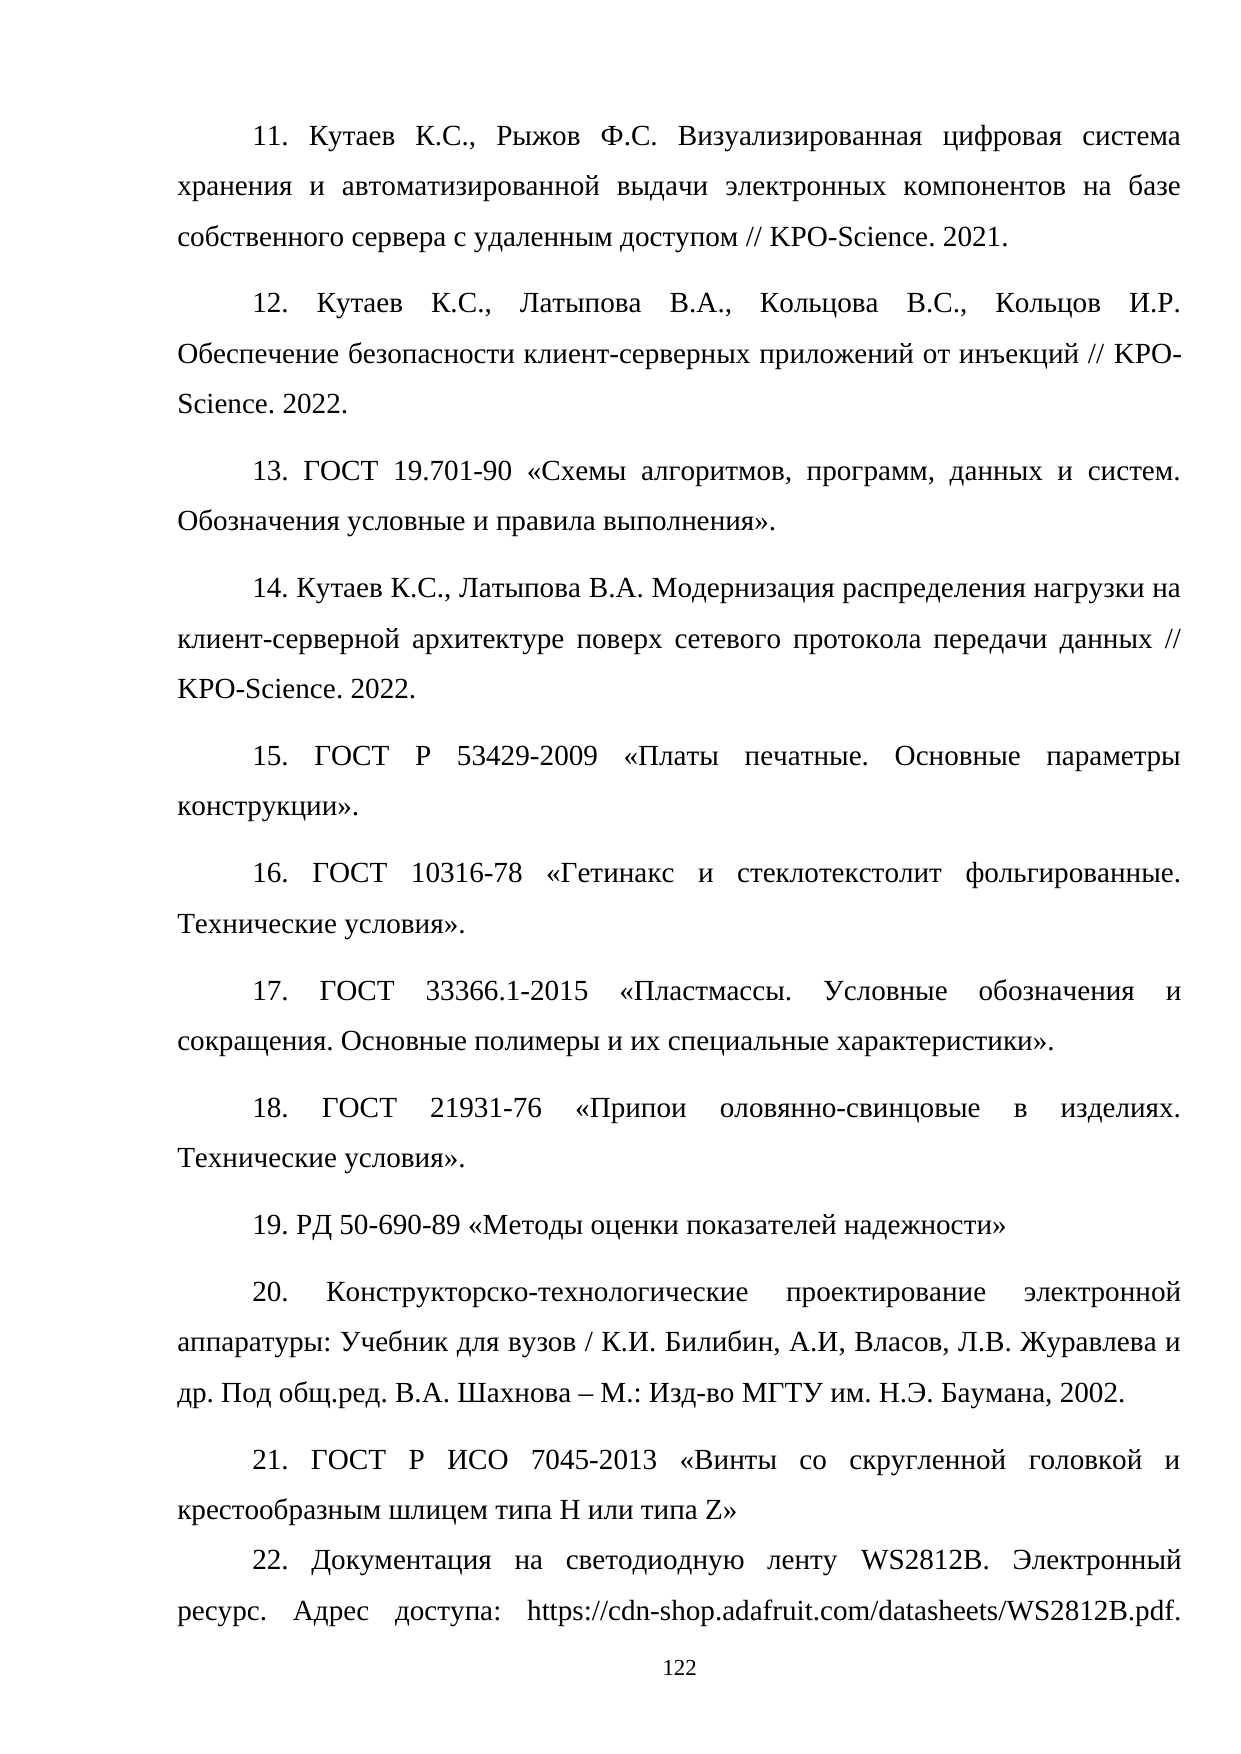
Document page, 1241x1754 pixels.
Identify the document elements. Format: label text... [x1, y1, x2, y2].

text 15. ГОСТ Р 53429-2009 «Платы печатные. Основные параметры конструкции». [177, 738, 1182, 822]
text 11. Кутаев К.С., Рыжов Ф.С. Визуализированная цифровая система хранения и автоматизированной выдачи электронных компонентов на базе собственного сервера с удаленным доступом // KPO-Science. 2021. [177, 118, 1182, 252]
text 12. Кутаев К.С., Латыпова В.А., Кольцова В.С., Кольцов И.Р. Обеспечение безопасности клиент-серверных приложений от инъекций // KPO-Science. 2022. [177, 286, 1182, 420]
text 17. ГОСТ 33366.1-2015 «Пластмассы. Условные обозначения и сокращения. Основные полимеры и их специальные характеристики». [177, 973, 1182, 1057]
text 16. ГОСТ 10316-78 «Гетинакс и стеклотекстолит фольгированные. Технические условия». [177, 855, 1182, 939]
text 19. РД 50-690-89 «Методы оценки показателей надежности» [177, 1207, 1182, 1241]
text 18. ГОСТ 21931-76 «Припои оловянно-свинцовые в изделиях. Технические условия». [177, 1090, 1182, 1174]
text 14. Кутаев К.С., Латыпова В.А. Модернизация распределения нагрузки на клиент-серверной архитектуре поверх сетевого протокола передачи данных // KPO-Science. 2022. [177, 571, 1182, 705]
text 20. Конструкторско-технологические проектирование электронной аппаратуры: Учебник для вузов / К.И. Билибин, А.И, Власов, Л.В. Журавлева и др. Под общ.ред. В.А. Шахнова – М.: Изд-во МГТУ им. Н.Э. Баумана, 2002. [177, 1274, 1182, 1408]
text 13. ГОСТ 19.701-90 «Схемы алгоритмов, программ, данных и систем. Обозначения условные и правила выполнения». [177, 453, 1182, 537]
text 21. ГОСТ Р ИСО 7045-2013 «Винты со скругленной головкой и крестообразным шлицем типа Н или типа Z» [177, 1442, 1182, 1526]
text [177, 1542, 1182, 1626]
